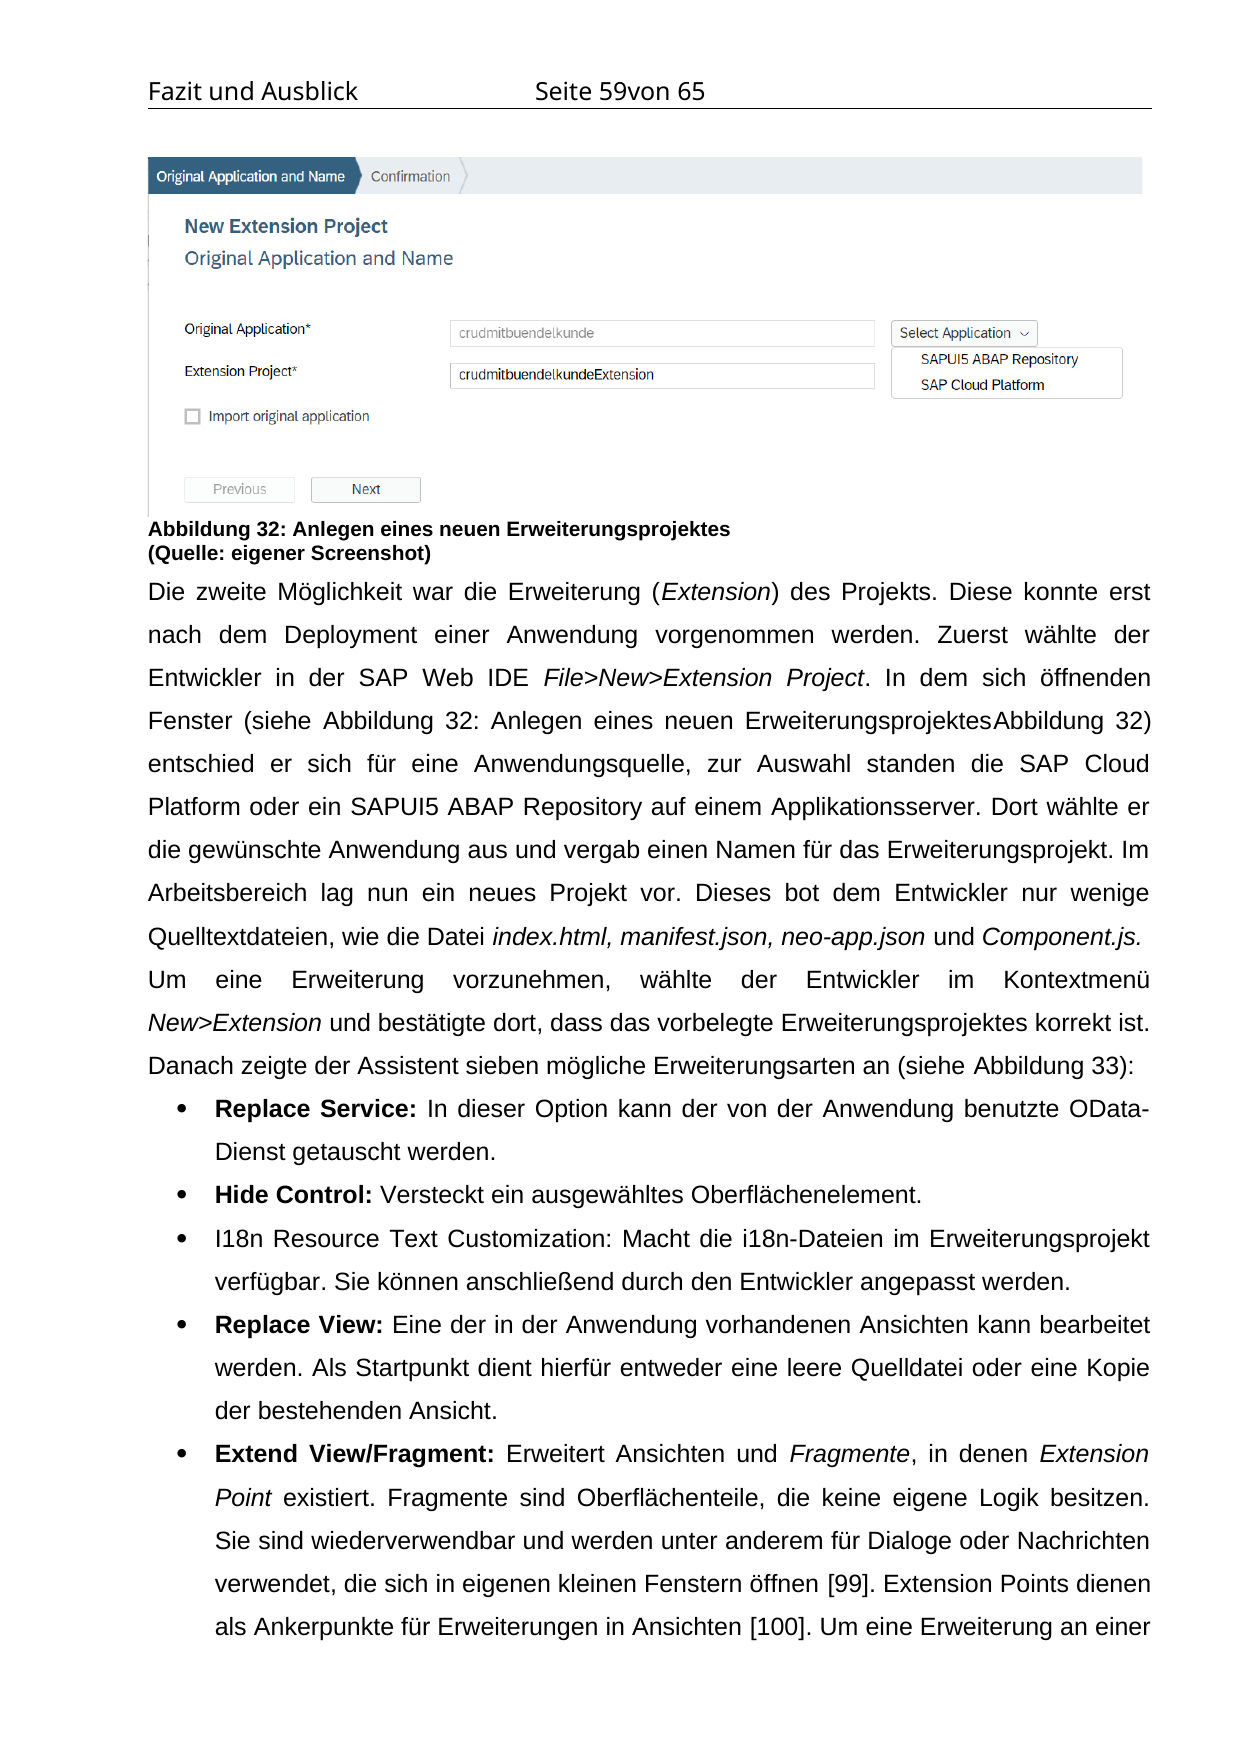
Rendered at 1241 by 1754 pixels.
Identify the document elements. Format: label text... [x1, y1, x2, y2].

picture [147, 157, 1143, 517]
text (Quelle: eigener Screenshot) [148, 541, 1152, 564]
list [177, 1439, 1152, 1641]
list Hide Control: Versteckt ein ausgewähltes Oberflächenelement. [177, 1180, 1152, 1209]
text Um eine Erweiterung vorzunehmen, wählte der Entwickler im Kontextmenü New>Extension und bestätigte dort, dass das vorbelegte Erweiterungsprojektes korrekt ist. Danach zeigte der Assistent sieben mögliche Erweiterungsarten an (siehe Abbildung 33): [148, 964, 1152, 1079]
list I18n Resource Text Customization: Macht die i18n-Dateien im Erweiterungsprojekt verfügbar. Sie können anschließend durch den Entwickler angepasst werden. [177, 1223, 1152, 1296]
list Replace Service: In dieser Option kann der von der Anwendung benutzte OData-Dienst getauscht werden. [177, 1094, 1152, 1166]
list Replace View: Eine der in der Anwendung vorhandenen Ansichten kann bearbeitet werden. Als Startpunkt dient hierfür entweder eine leere Quelldatei oder eine Kopie der bestehenden Ansicht. [177, 1310, 1152, 1425]
text Die zweite Möglichkeit war die Erweiterung (Extension) des Projekts. Diese konnte erst nach dem Deployment einer Anwendung vorgenommen werden. Zuerst wählte der Entwickler in der SAP Web IDE File>New>Extension Project. In dem sich öffnenden Fenster (siehe Abbildung 32: Anlegen eines neuen ErweiterungsprojektesAbbildung 32) entschied er sich für eine Anwendungsquelle, zur Auswahl standen die SAP Cloud Platform oder ein SAPUI5 ABAP Repository auf einem Applikationsserver. Dort wählte er die gewünschte Anwendung aus und vergab einen Namen für das Erweiterungsprojekt. Im Arbeitsbereich lag nun ein neues Projekt vor. Dieses bot dem Entwickler nur wenige Quelltextdateien, wie die Datei index.html, manifest.json, neo-app.json und Component.js. [148, 576, 1152, 950]
